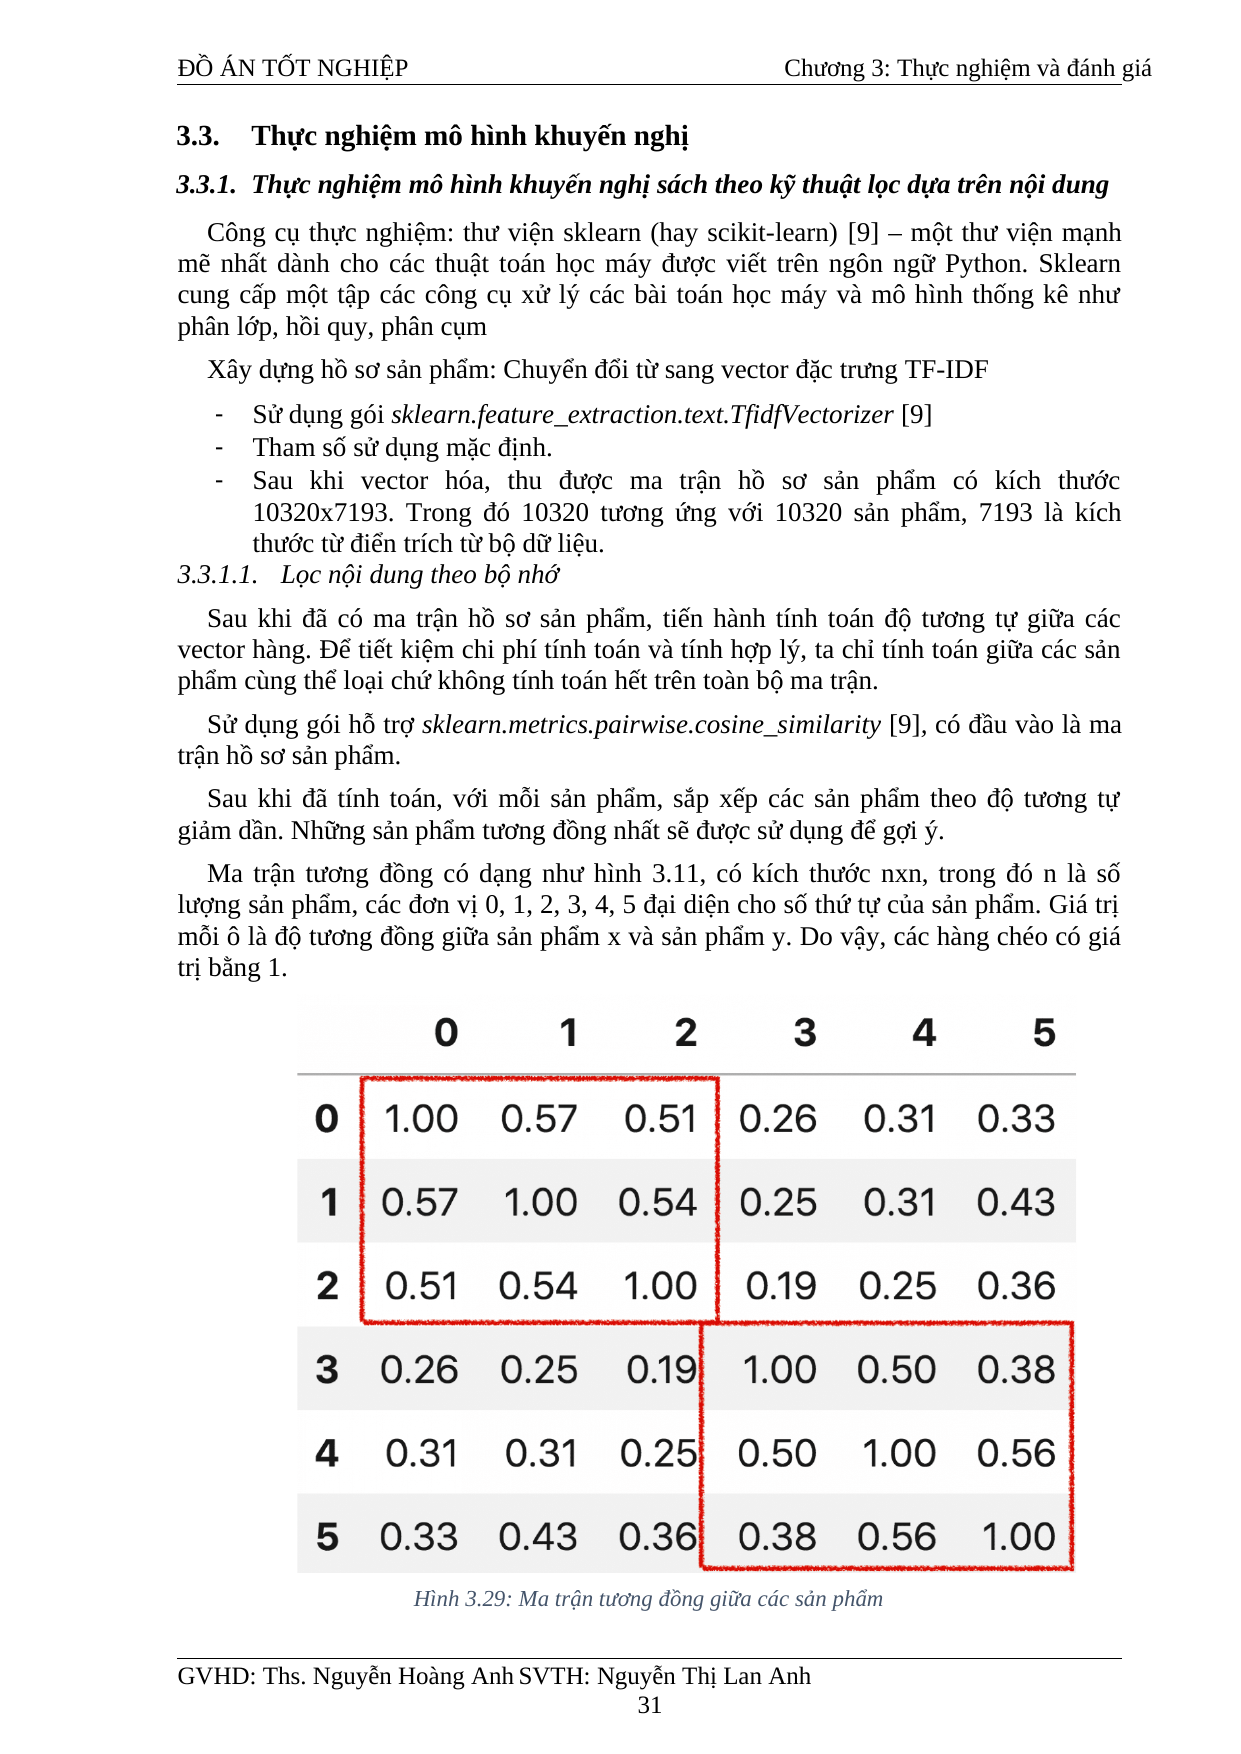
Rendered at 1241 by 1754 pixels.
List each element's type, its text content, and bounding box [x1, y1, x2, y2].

text Sau khi đã tính toán, với mỗi sản phẩm, sắp xếp các sản phẩm theo độ tương tự giảm dần. Những sản phẩm tương đồng nhất sẽ được sử dụng để gợi ý. [177, 783, 1122, 845]
list Thực nghiệm mô hình khuyến nghị [176, 118, 1122, 152]
list Sau khi vector hóa, thu được ma trận hồ sơ sản phẩm có kích thước 10320x7193. Trong đó 10320 tương ứng với 10320 sản phẩm, 7193 là kích thước từ điển trích từ bộ dữ liệu. [215, 463, 1122, 558]
list Thực nghiệm mô hình khuyến nghị sách theo kỹ thuật lọc dựa trên nội dung [176, 168, 1122, 199]
text Xây dựng hồ sơ sản phẩm: Chuyển đổi từ sang vector đặc trưng TF-IDF [177, 353, 1122, 384]
list Lọc nội dung theo bộ nhớ [177, 558, 1122, 589]
list Sử dụng gói sklearn.feature_extraction.text.TfidfVectorizer [215, 397, 1122, 430]
text Sau khi đã có ma trận hồ sơ sản phẩm, tiến hành tính toán độ tương tự giữa các vector hàng. Để tiết kiệm chi phí tính toán và tính hợp lý, ta chỉ tính toán giữa các sản phẩm cùng thể loại chứ không tính toán hết trên toàn bộ ma trận. [177, 602, 1122, 695]
picture [297, 994, 1077, 1573]
text Công cụ thực nghiệm: thư viện sklearn (hay scikit-learn) – một thư viện mạnh mẽ nhất dành cho các thuật toán học máy được viết trên ngôn ngữ Python. Sklearn cung cấp một tập các công cụ xử lý các bài toán học máy và mô hình thống kê như phân lớp, hồi quy, phân cụm [177, 216, 1122, 341]
text Ma trận tương đồng có dạng như hình 3.11, có kích thước nxn, trong đó n là số lượng sản phẩm, các đơn vị 0, 1, 2, 3, 4, 5 đại diện cho số thứ tự của sản phẩm. Giá trị mỗi ô là độ tương đồng giữa sản phẩm x và sản phẩm y. Do vậy, các hàng chéo có giá trị bằng 1. [177, 857, 1122, 982]
list Tham số sử dụng mặc định. [215, 430, 1122, 463]
text Sử dụng gói hỗ trợ sklearn.metrics.pairwise.cosine_similarity , có đầu vào là ma trận hồ sơ sản phẩm. [177, 708, 1122, 770]
